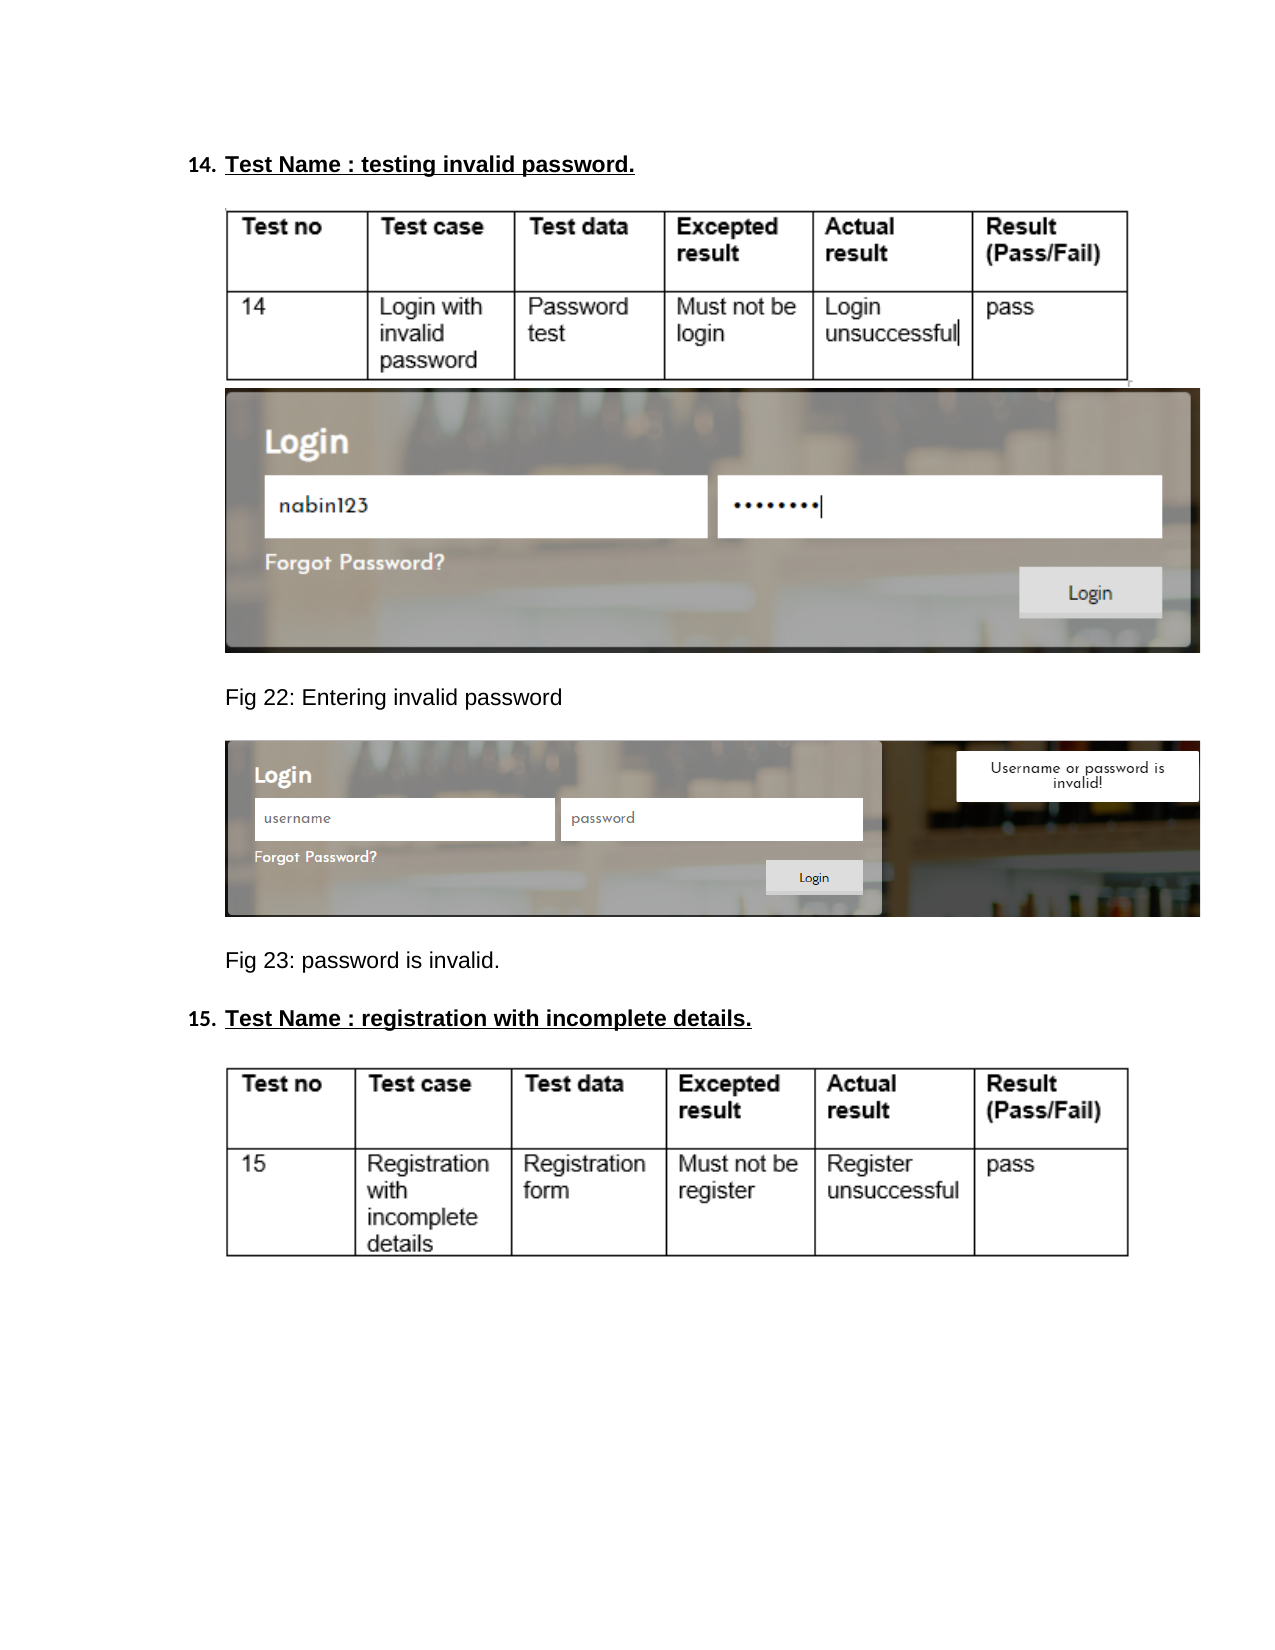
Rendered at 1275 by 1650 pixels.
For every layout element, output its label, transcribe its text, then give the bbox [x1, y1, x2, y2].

list Fig 23: password is invalid. [225, 947, 1125, 973]
list Test Name : registration with incomplete details. [187, 1004, 1125, 1032]
list Test Name : testing invalid password. [187, 150, 1125, 178]
list Fig 22: Entering invalid password [225, 684, 1125, 710]
picture [225, 1062, 1132, 1263]
picture [225, 208, 1133, 387]
picture [225, 740, 1200, 917]
picture [225, 388, 1200, 653]
